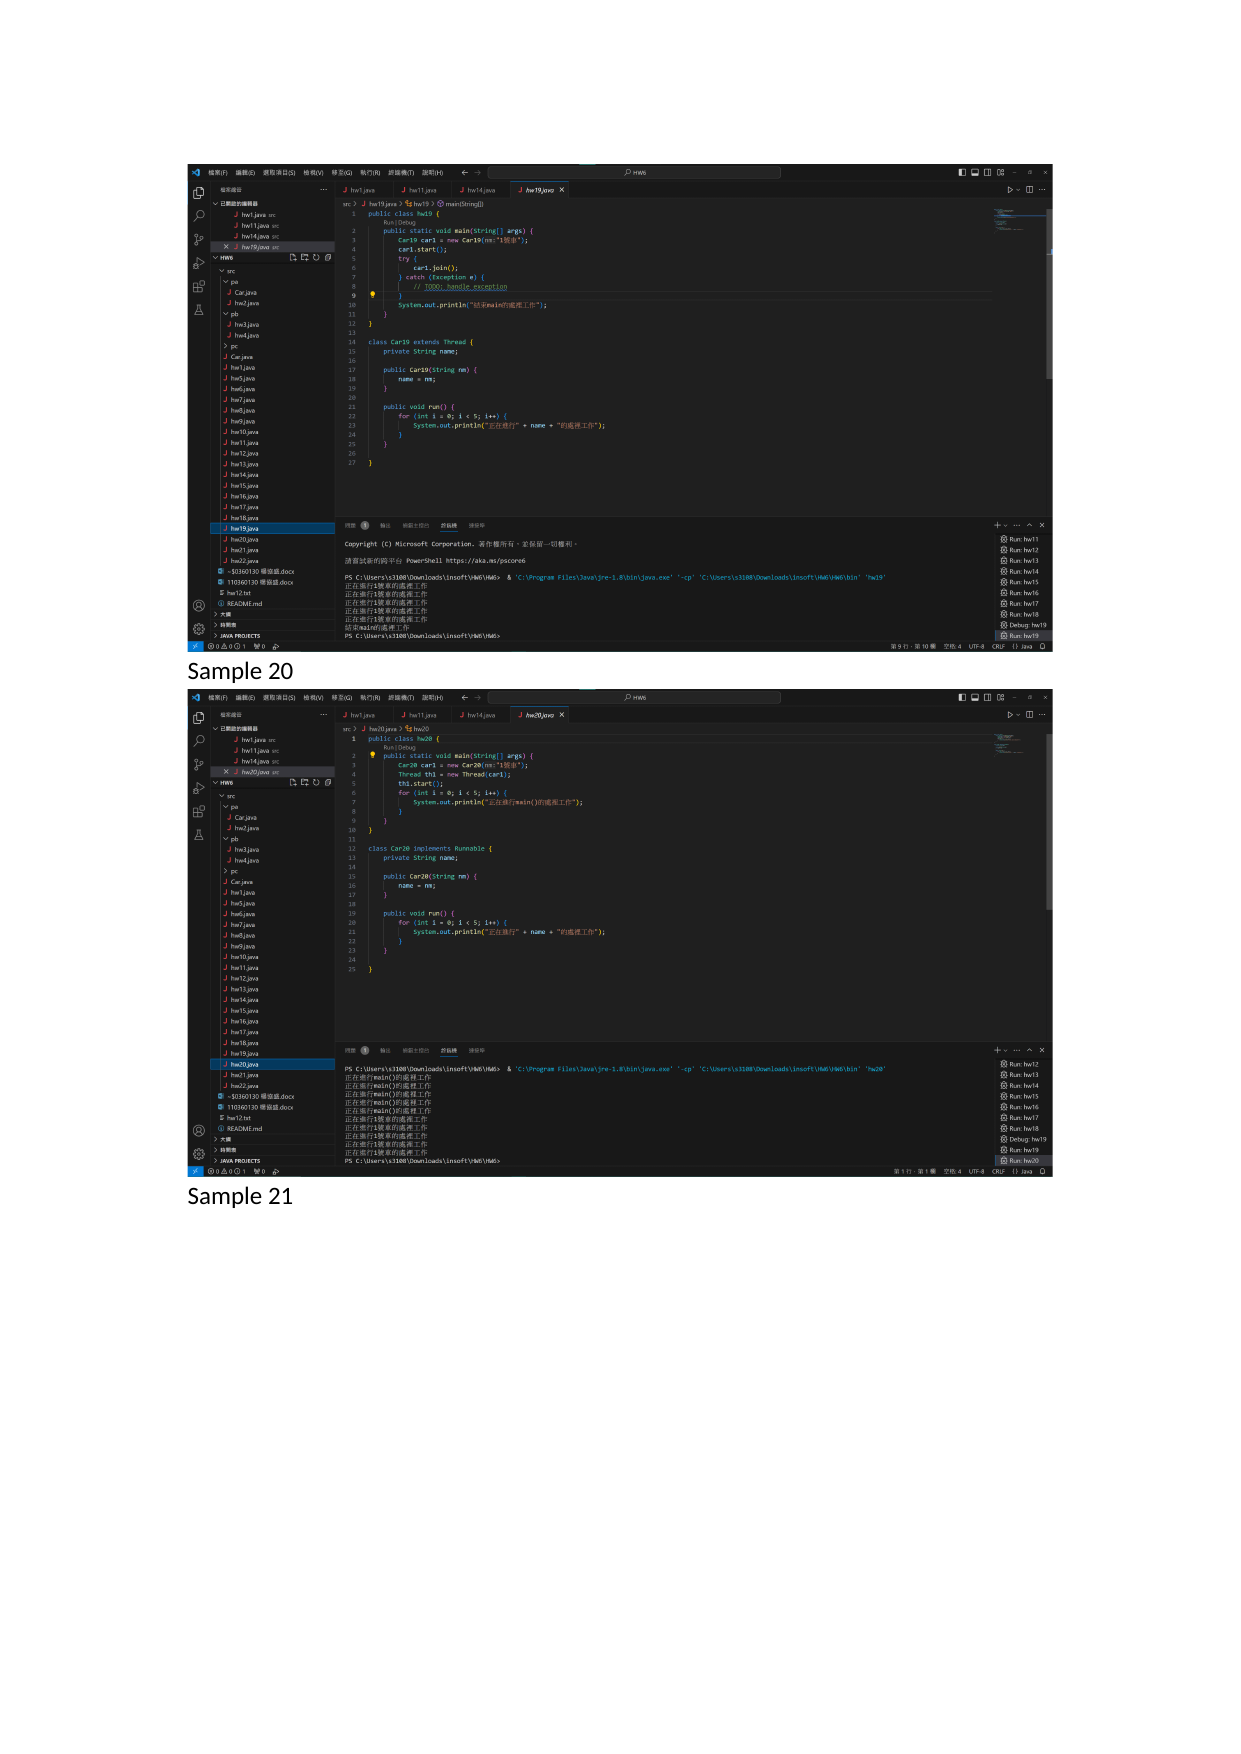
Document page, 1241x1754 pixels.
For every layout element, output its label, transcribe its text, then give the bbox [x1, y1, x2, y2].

text Sample 21 [187, 1177, 1053, 1214]
text Sample 20 [187, 652, 1053, 689]
picture [187, 164, 1053, 652]
picture [187, 689, 1053, 1177]
